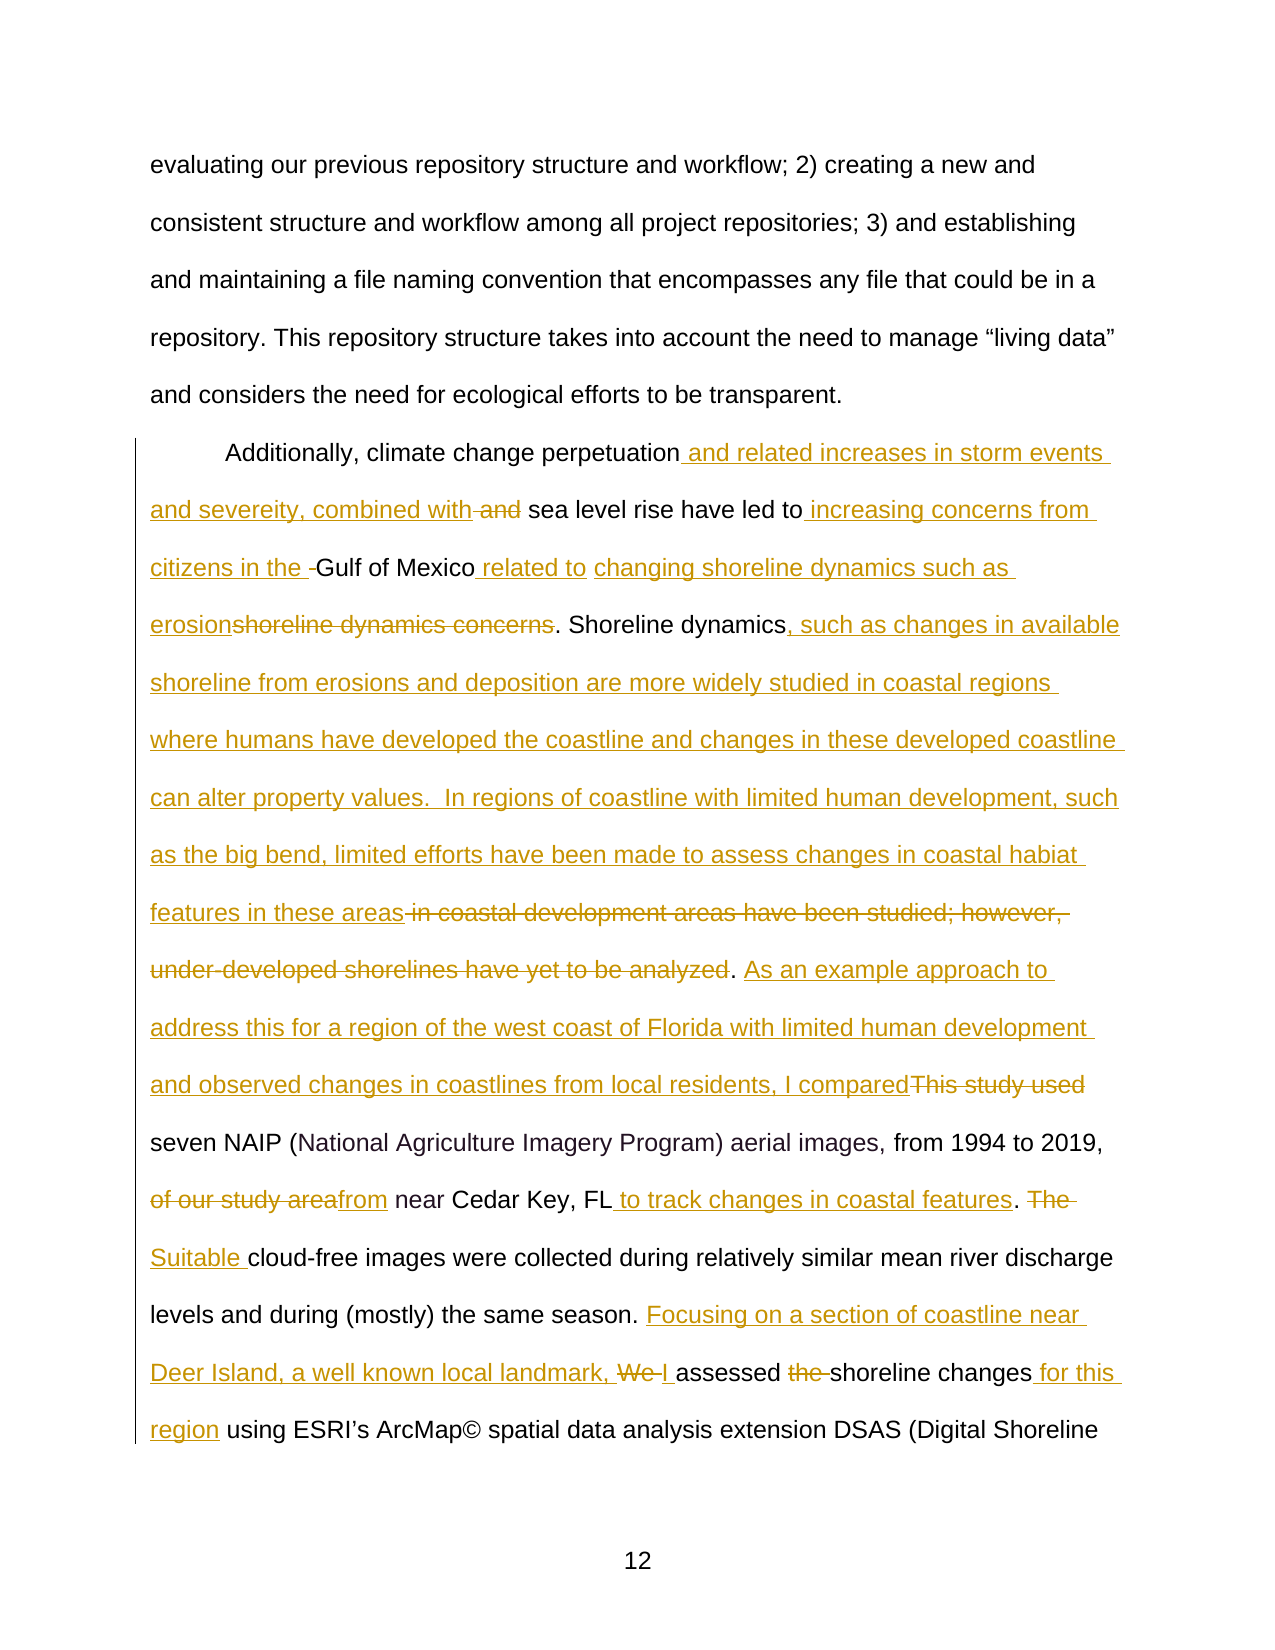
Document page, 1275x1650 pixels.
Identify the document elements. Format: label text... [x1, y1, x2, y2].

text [150, 150, 1125, 409]
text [150, 751, 1125, 1444]
